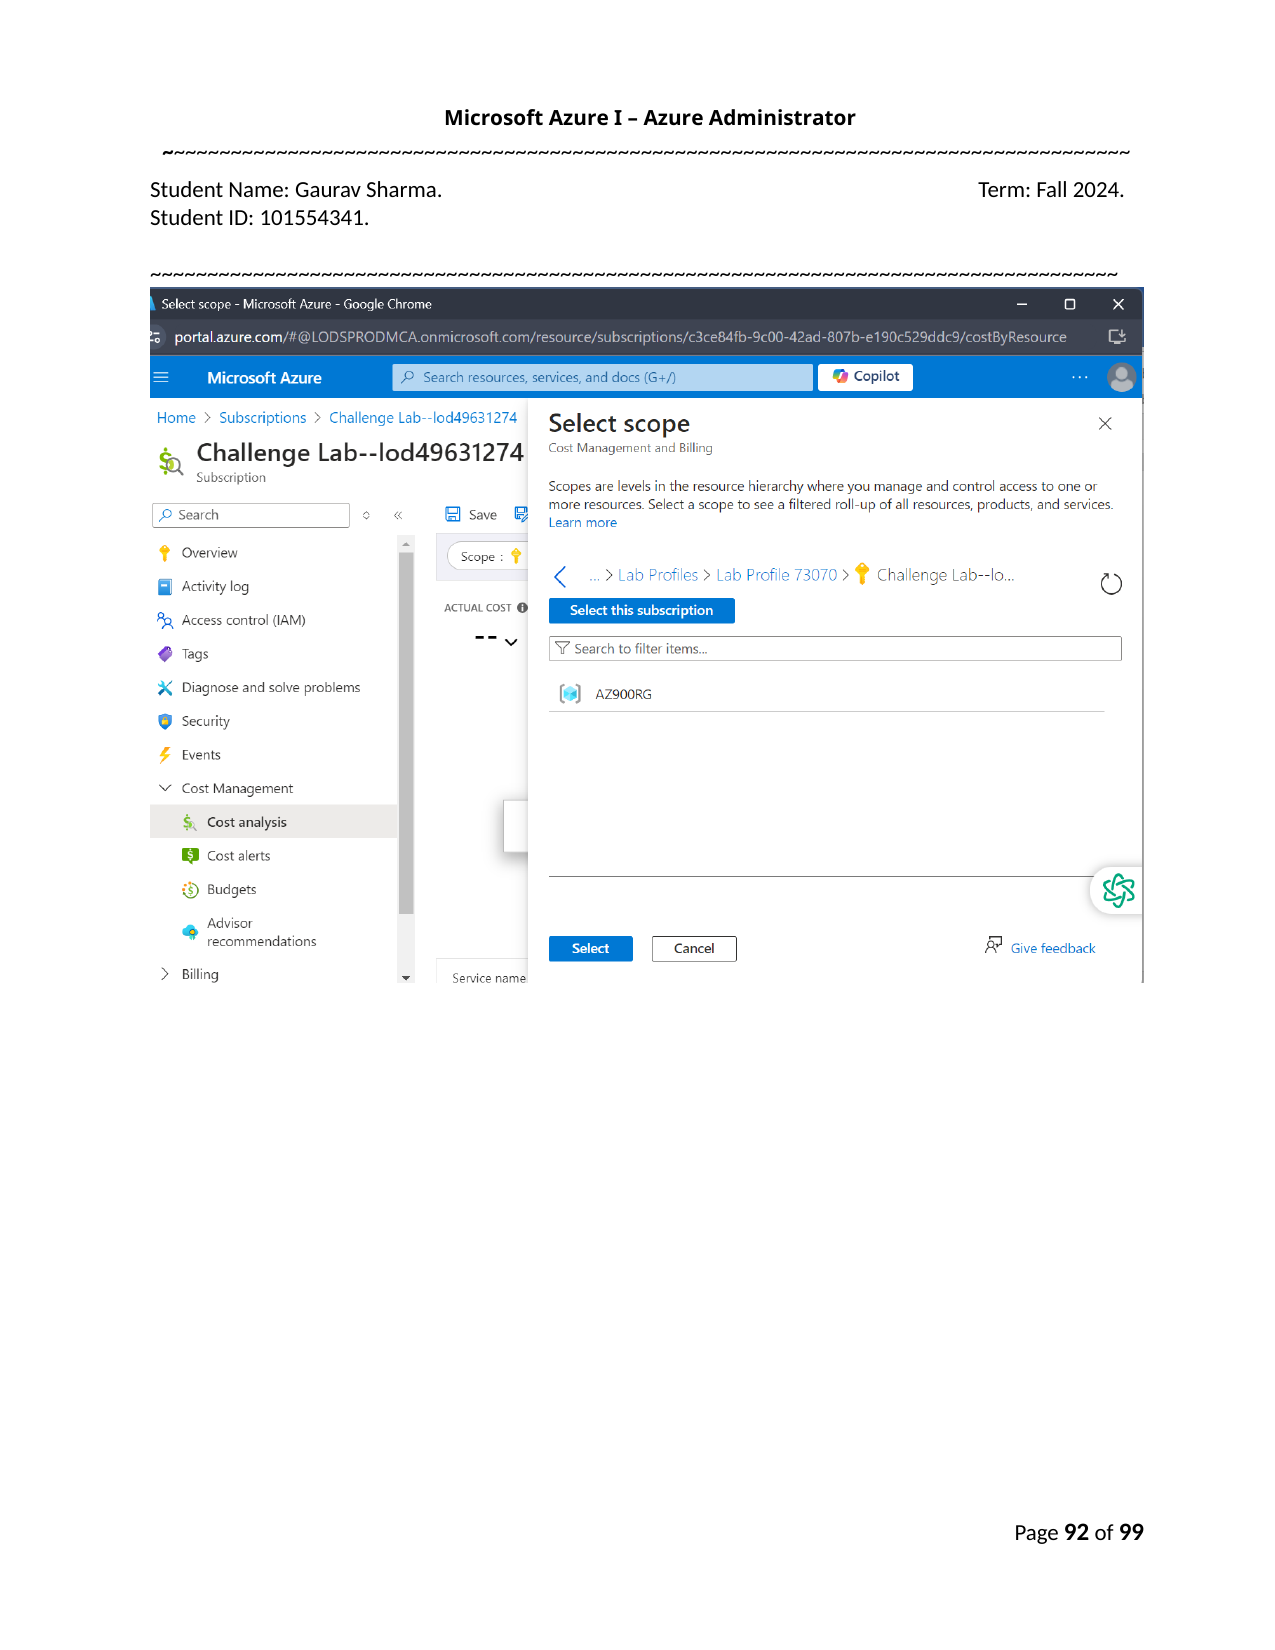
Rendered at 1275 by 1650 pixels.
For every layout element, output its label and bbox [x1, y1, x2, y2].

picture [150, 287, 1144, 983]
